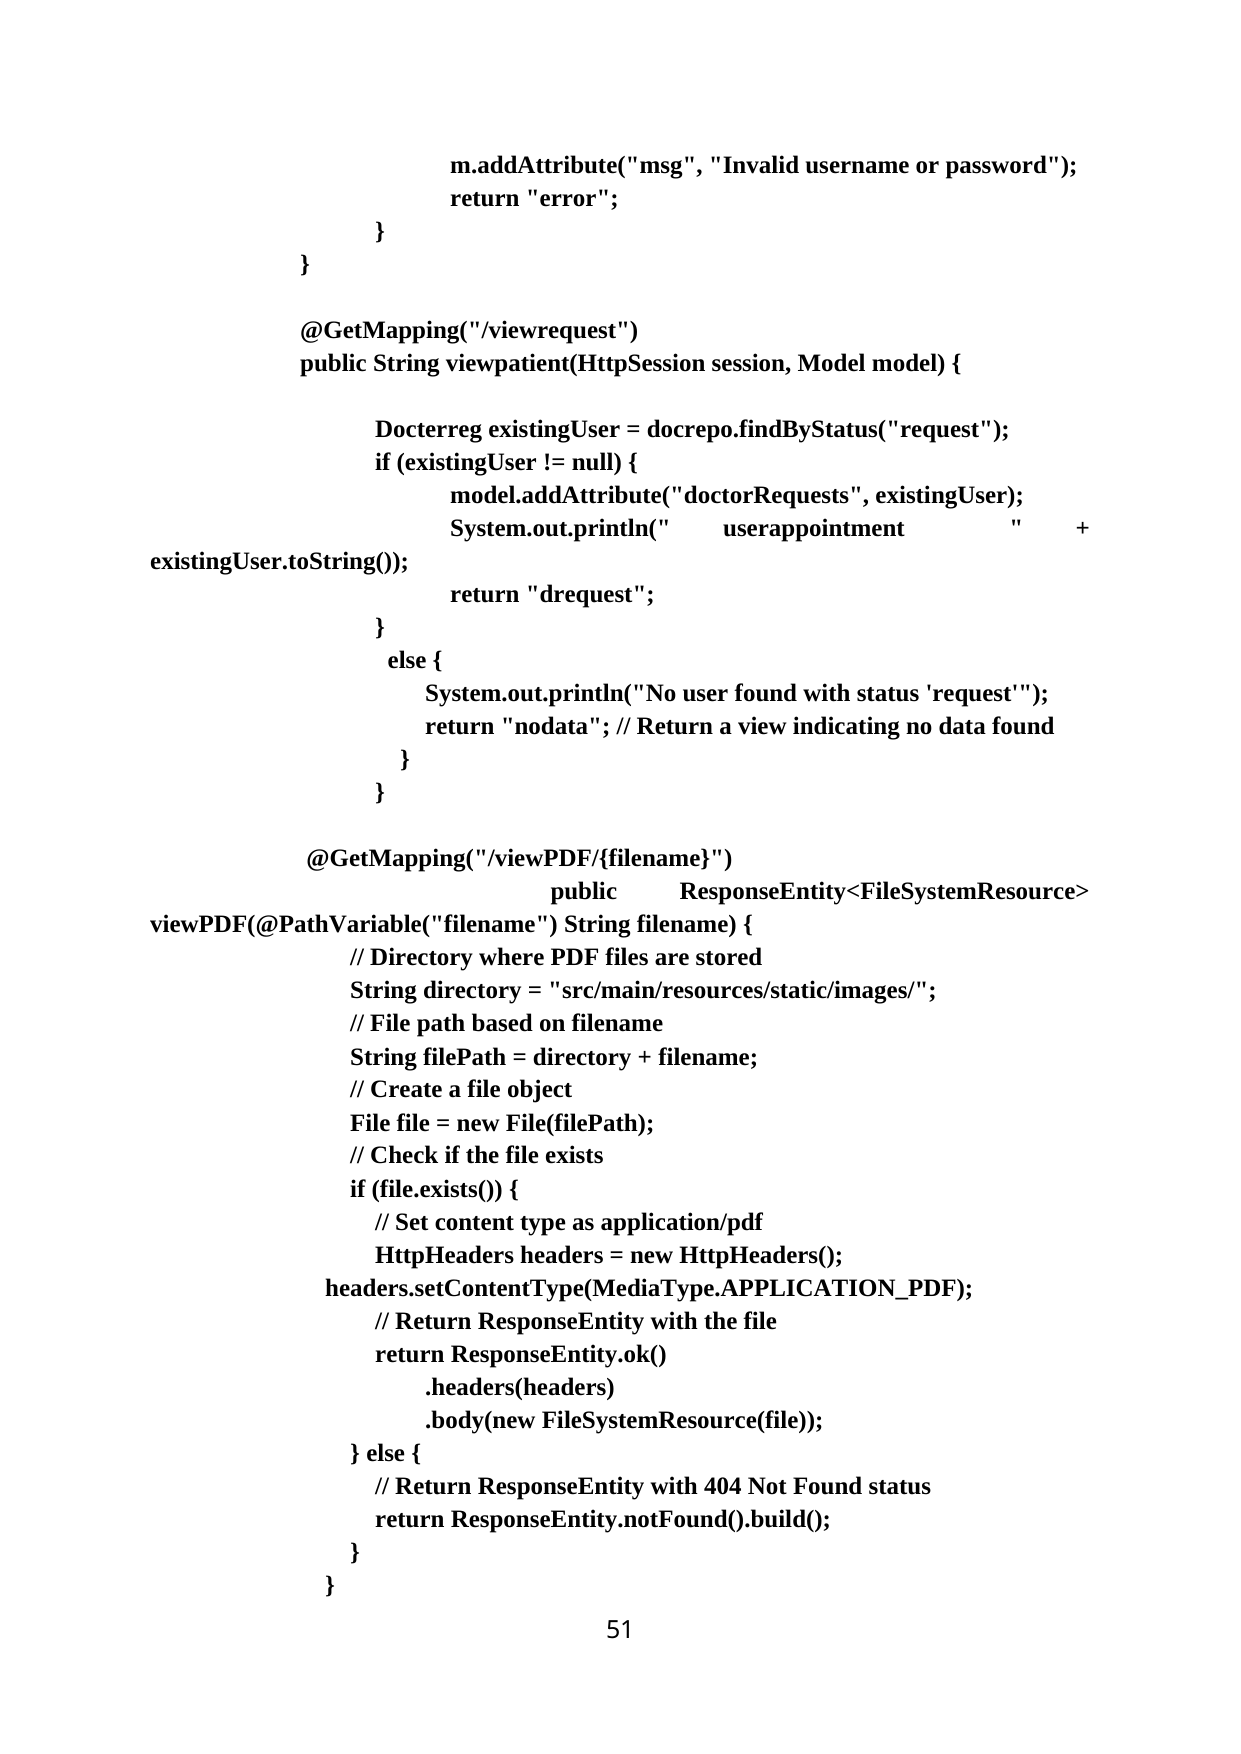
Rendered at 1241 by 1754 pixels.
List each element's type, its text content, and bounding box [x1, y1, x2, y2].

text String directory = "src/main/resources/static/images/"; [150, 976, 1090, 1004]
text .headers(headers) [150, 1372, 1090, 1401]
text // Create a file object [150, 1074, 1090, 1103]
text // Directory where PDF files are stored [150, 942, 1090, 971]
text return ResponseEntity.notFound().build(); [150, 1504, 1090, 1533]
text else { [150, 645, 1090, 674]
text System.out.println("No user found with status 'request'"); [150, 678, 1090, 707]
text model.addAttribute("doctorRequests", existingUser); [150, 480, 1090, 509]
text // Set content type as application/pdf [150, 1207, 1090, 1235]
text return "drequest"; [150, 579, 1090, 608]
text } [150, 777, 1090, 806]
text File file = new File(filePath); [150, 1108, 1090, 1136]
text // File path based on filename [150, 1008, 1090, 1037]
text String filePath = directory + filename; [150, 1042, 1090, 1070]
text Docterreg existingUser = docrepo.findByStatus("request"); [150, 414, 1090, 443]
text // Return ResponseEntity with 404 Not Found status [150, 1471, 1090, 1499]
text public ResponseEntity<FileSystemResource> viewPDF(@PathVariable("filename") String filename) { [150, 876, 1090, 938]
text public String viewpatient(HttpSession session, Model model) { [150, 348, 1090, 377]
text @GetMapping("/viewPDF/{filename}") [150, 843, 1090, 872]
text } [150, 744, 1090, 773]
text m.addAttribute("msg", "Invalid username or password"); [150, 150, 1090, 179]
text return "nodata"; // Return a view indicating no data found [150, 711, 1090, 740]
text return "error"; [150, 183, 1090, 212]
text } [150, 1537, 1090, 1566]
text if (file.exists()) { [150, 1174, 1090, 1202]
text } [150, 1570, 1090, 1599]
text headers.setContentType(MediaType.APPLICATION_PDF); [150, 1273, 1090, 1301]
text } [150, 249, 1090, 278]
text return ResponseEntity.ok() [150, 1339, 1090, 1367]
text // Check if the file exists [150, 1141, 1090, 1169]
text if (existingUser != null) { [150, 447, 1090, 476]
text } [150, 216, 1090, 245]
text } [150, 612, 1090, 641]
text @GetMapping("/viewrequest") [150, 315, 1090, 344]
text } else { [150, 1438, 1090, 1467]
text // Return ResponseEntity with the file [150, 1306, 1090, 1334]
text System.out.println(" userappointment " + existingUser.toString()); [150, 513, 1090, 575]
text .body(new FileSystemResource(file)); [150, 1405, 1090, 1433]
text HttpHeaders headers = new HttpHeaders(); [150, 1240, 1090, 1268]
